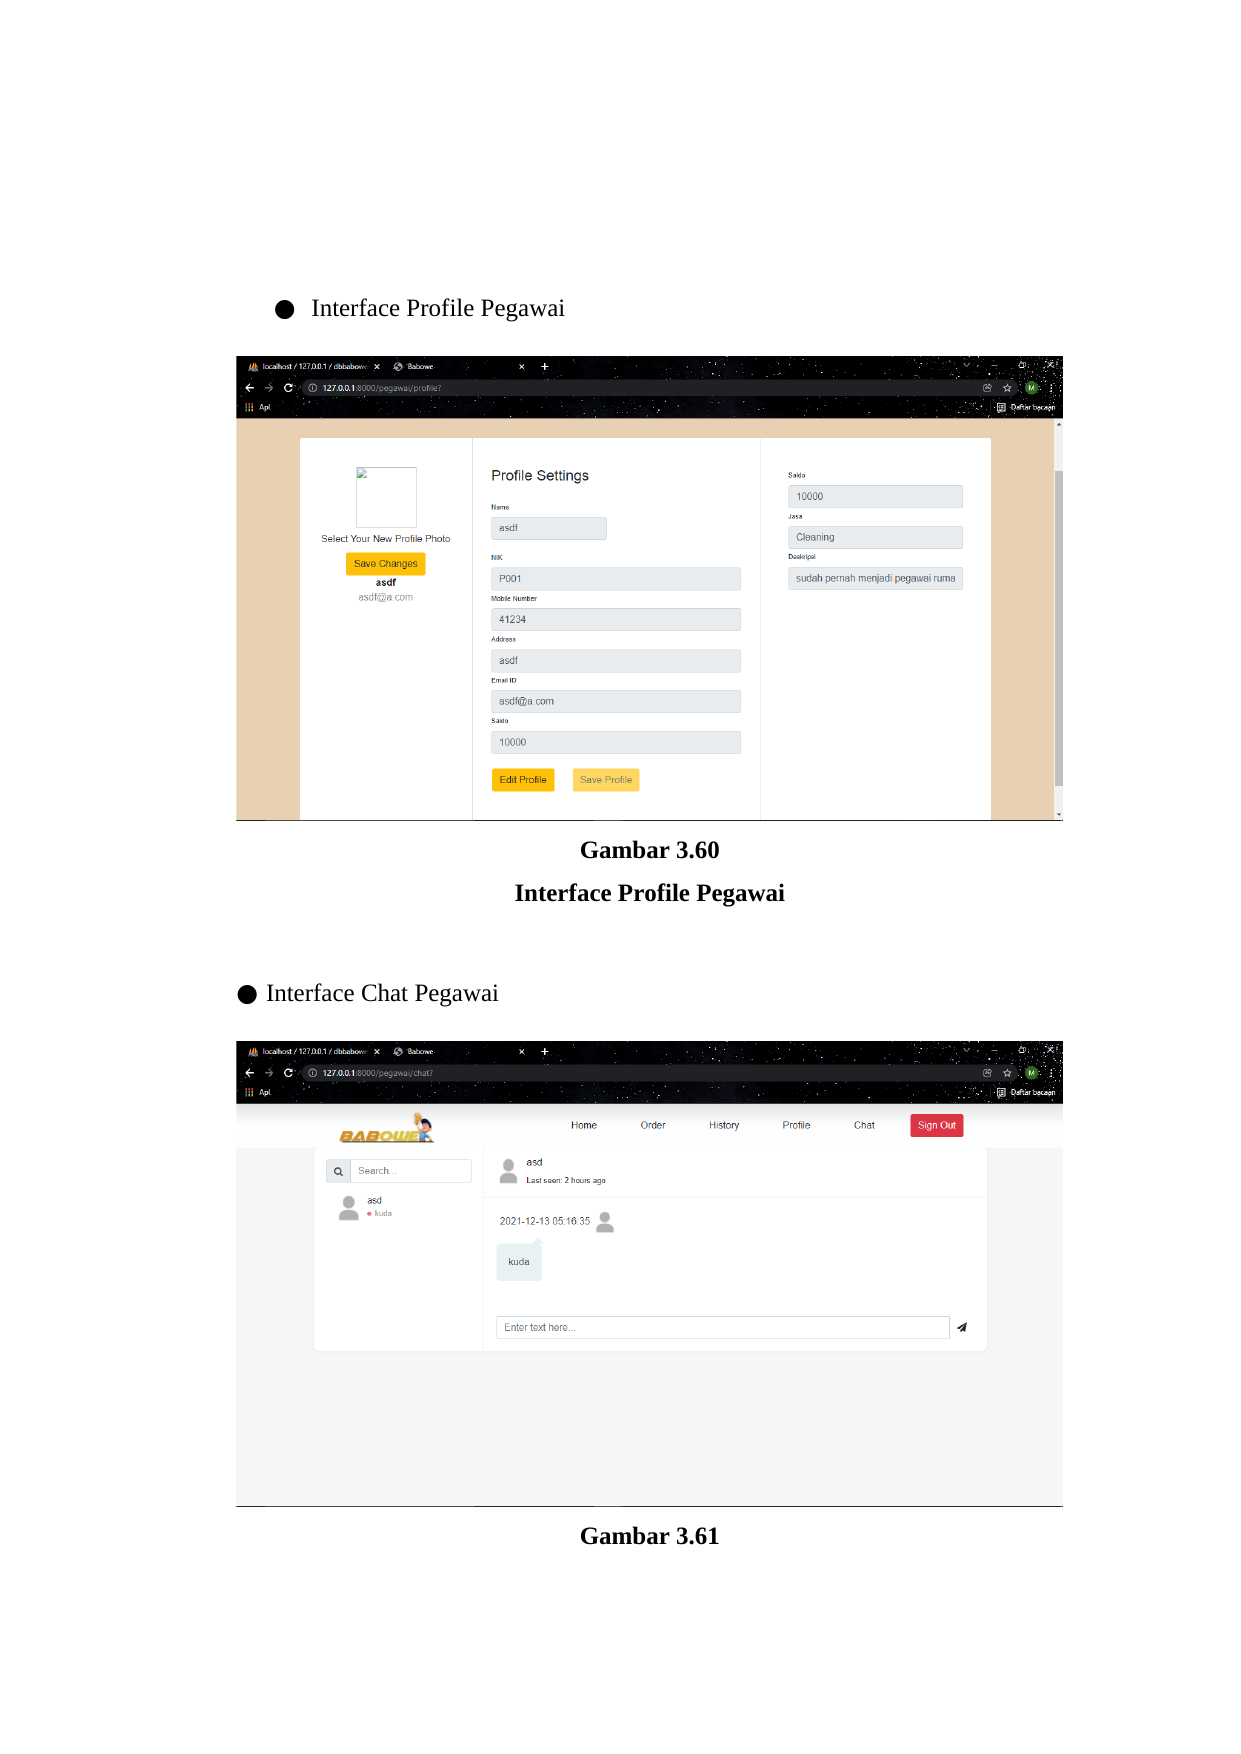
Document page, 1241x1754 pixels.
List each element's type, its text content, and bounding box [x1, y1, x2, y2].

text Gambar 3.61 [236, 1521, 1063, 1549]
picture [236, 356, 1063, 821]
list Interface Chat Pegawai [236, 965, 1063, 1016]
text Gambar 3.60 [236, 835, 1063, 864]
picture [236, 1041, 1063, 1507]
list Interface Profile Pegawai [274, 279, 1063, 331]
text Interface Profile Pegawai [236, 878, 1063, 907]
